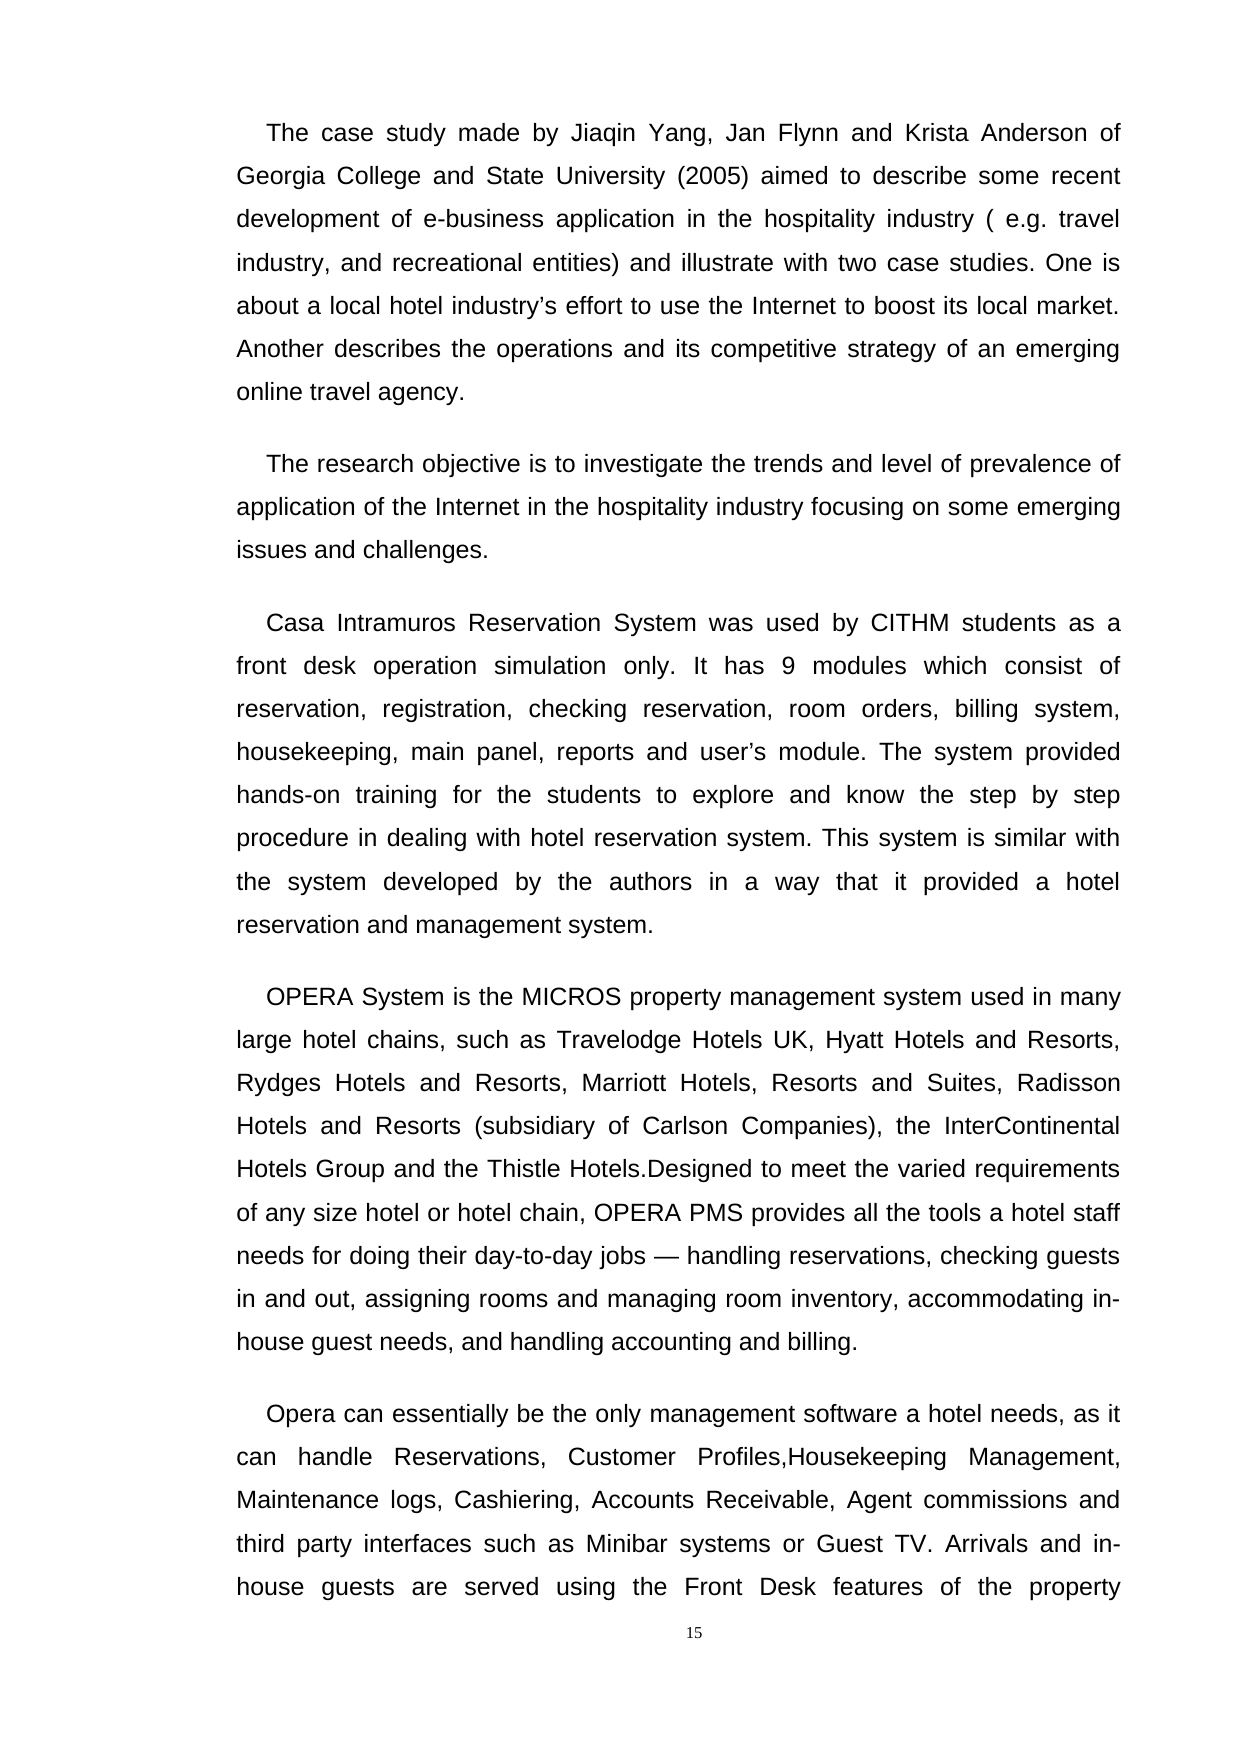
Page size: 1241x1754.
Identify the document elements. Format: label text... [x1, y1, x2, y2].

text OPERA System is the MICROS property management system used in many large hotel chains, such as Travelodge Hotels UK, Hyatt Hotels and Resorts, Rydges Hotels and Resorts, Marriott Hotels, Resorts and Suites, Radisson Hotels and Resorts (subsidiary of Carlson Companies), the InterContinental Hotels Group and the Thistle Hotels.Designed to meet the varied requirements of any size hotel or hotel chain, OPERA PMS provides all the tools a hotel staff needs for doing their day-to-day jobs — handling reservations, checking guests in and out, assigning rooms and managing room inventory, accommodating in-house guest needs, and handling accounting and billing. [236, 982, 1122, 1356]
text The case study made by Jiaqin Yang, Jan Flynn and Krista Anderson of Georgia College and State University (2005) aimed to describe some recent development of e-business application in the hospitality industry ( e.g. travel industry, and recreational entities) and illustrate with two case studies. One is about a local hotel industry’s effort to use the Internet to boost its local market. Another describes the operations and its competitive strategy of an emerging online travel agency. [236, 118, 1122, 406]
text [236, 1399, 1122, 1600]
text The research objective is to investigate the trends and level of prevalence of application of the Internet in the hospitality industry focusing on some emerging issues and challenges. [236, 449, 1122, 564]
text Casa Intramuros Reservation System was used by CITHM students as a front desk operation simulation only. It has 9 modules which consist of reservation, registration, checking reservation, room orders, billing system, housekeeping, main panel, reports and user’s module. The system provided hands-on training for the students to explore and know the step by step procedure in dealing with hotel reservation system. This system is similar with the system developed by the authors in a way that it provided a hotel reservation and management system. [236, 608, 1122, 938]
